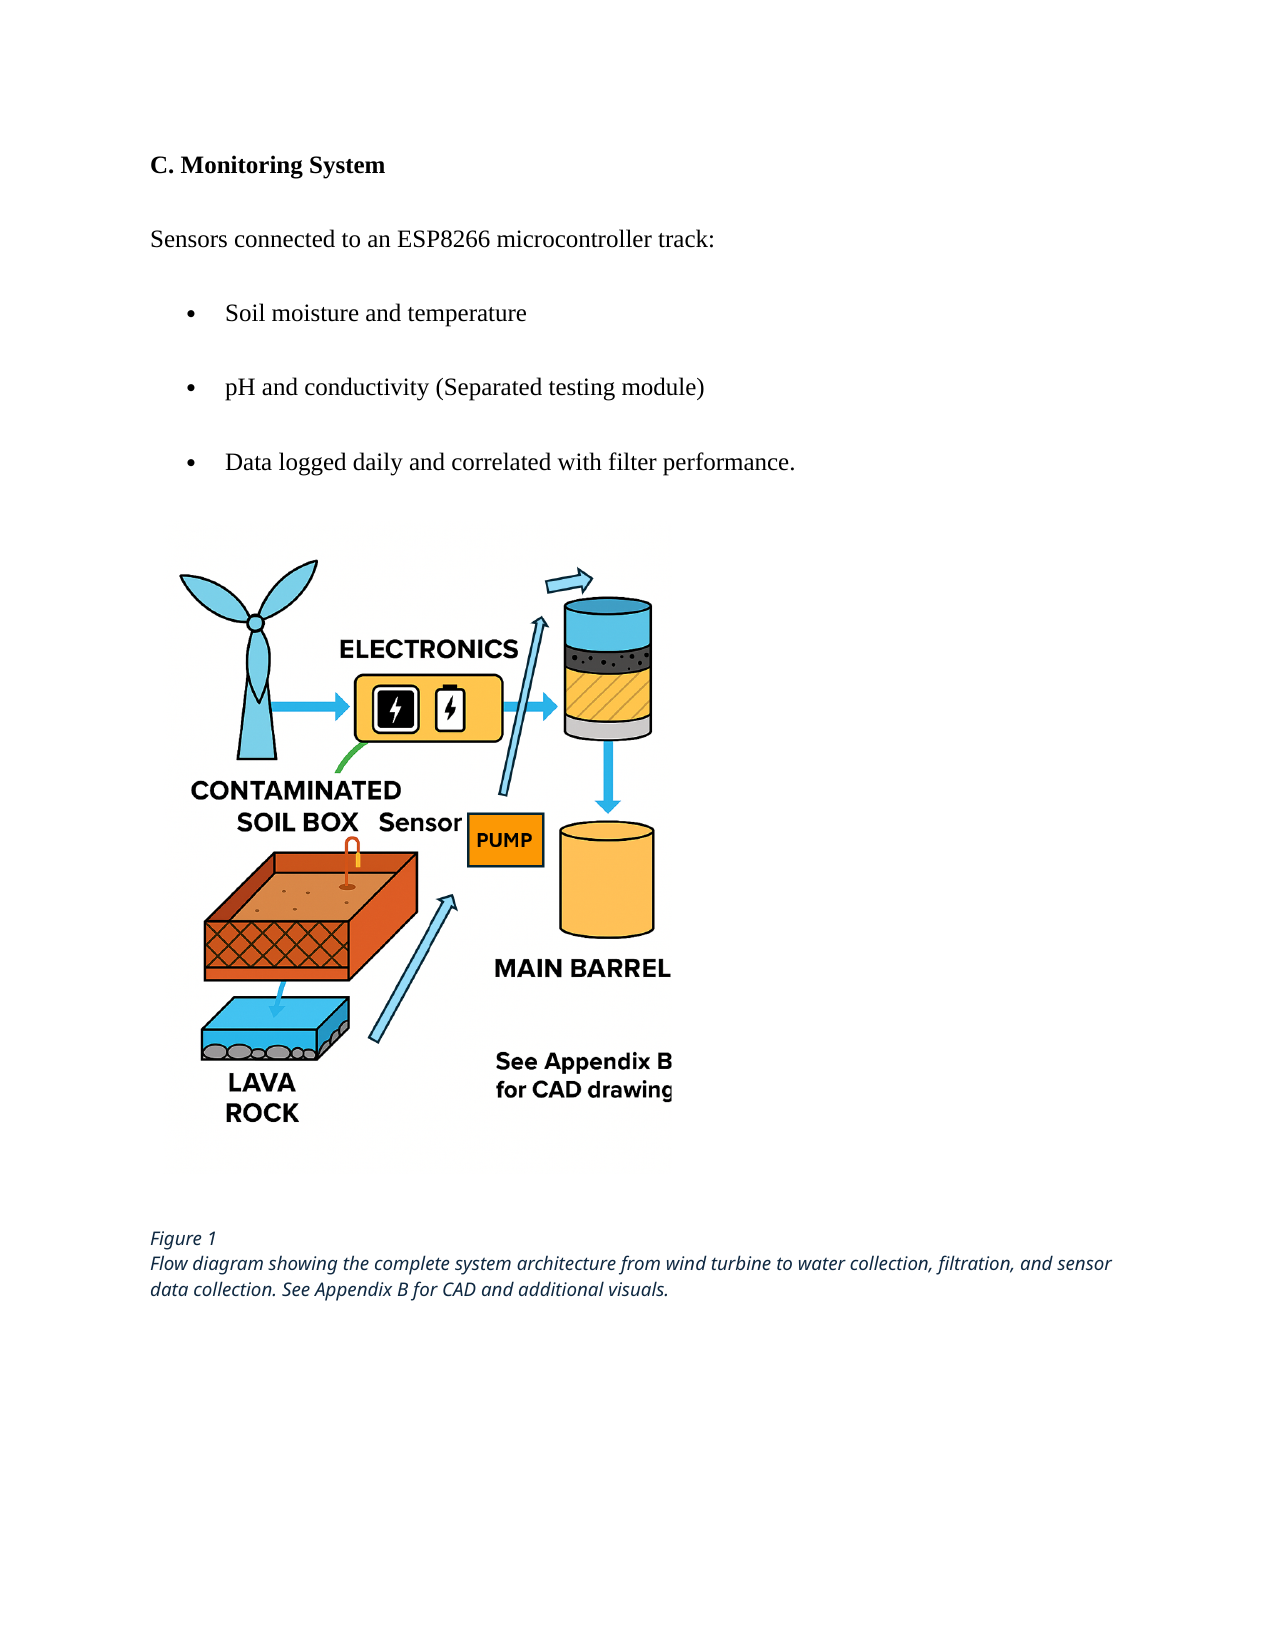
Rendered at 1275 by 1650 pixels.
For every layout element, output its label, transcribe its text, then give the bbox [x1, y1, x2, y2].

text C. Monitoring System [150, 150, 1125, 179]
picture [150, 520, 710, 1174]
list Data logged daily and correlated with filter performance. [187, 447, 1125, 475]
list Soil moisture and temperature [187, 298, 1125, 327]
text Sensors connected to an ESP8266 microcontroller track: [150, 224, 1125, 253]
list pH and conductivity (Separated testing module) [187, 372, 1125, 401]
text Figure 1 Flow diagram showing the complete system architecture from wind turbine to water collection, filtration, and sensor data collection. See Appendix B for CAD and additional visuals. [150, 1225, 1125, 1301]
